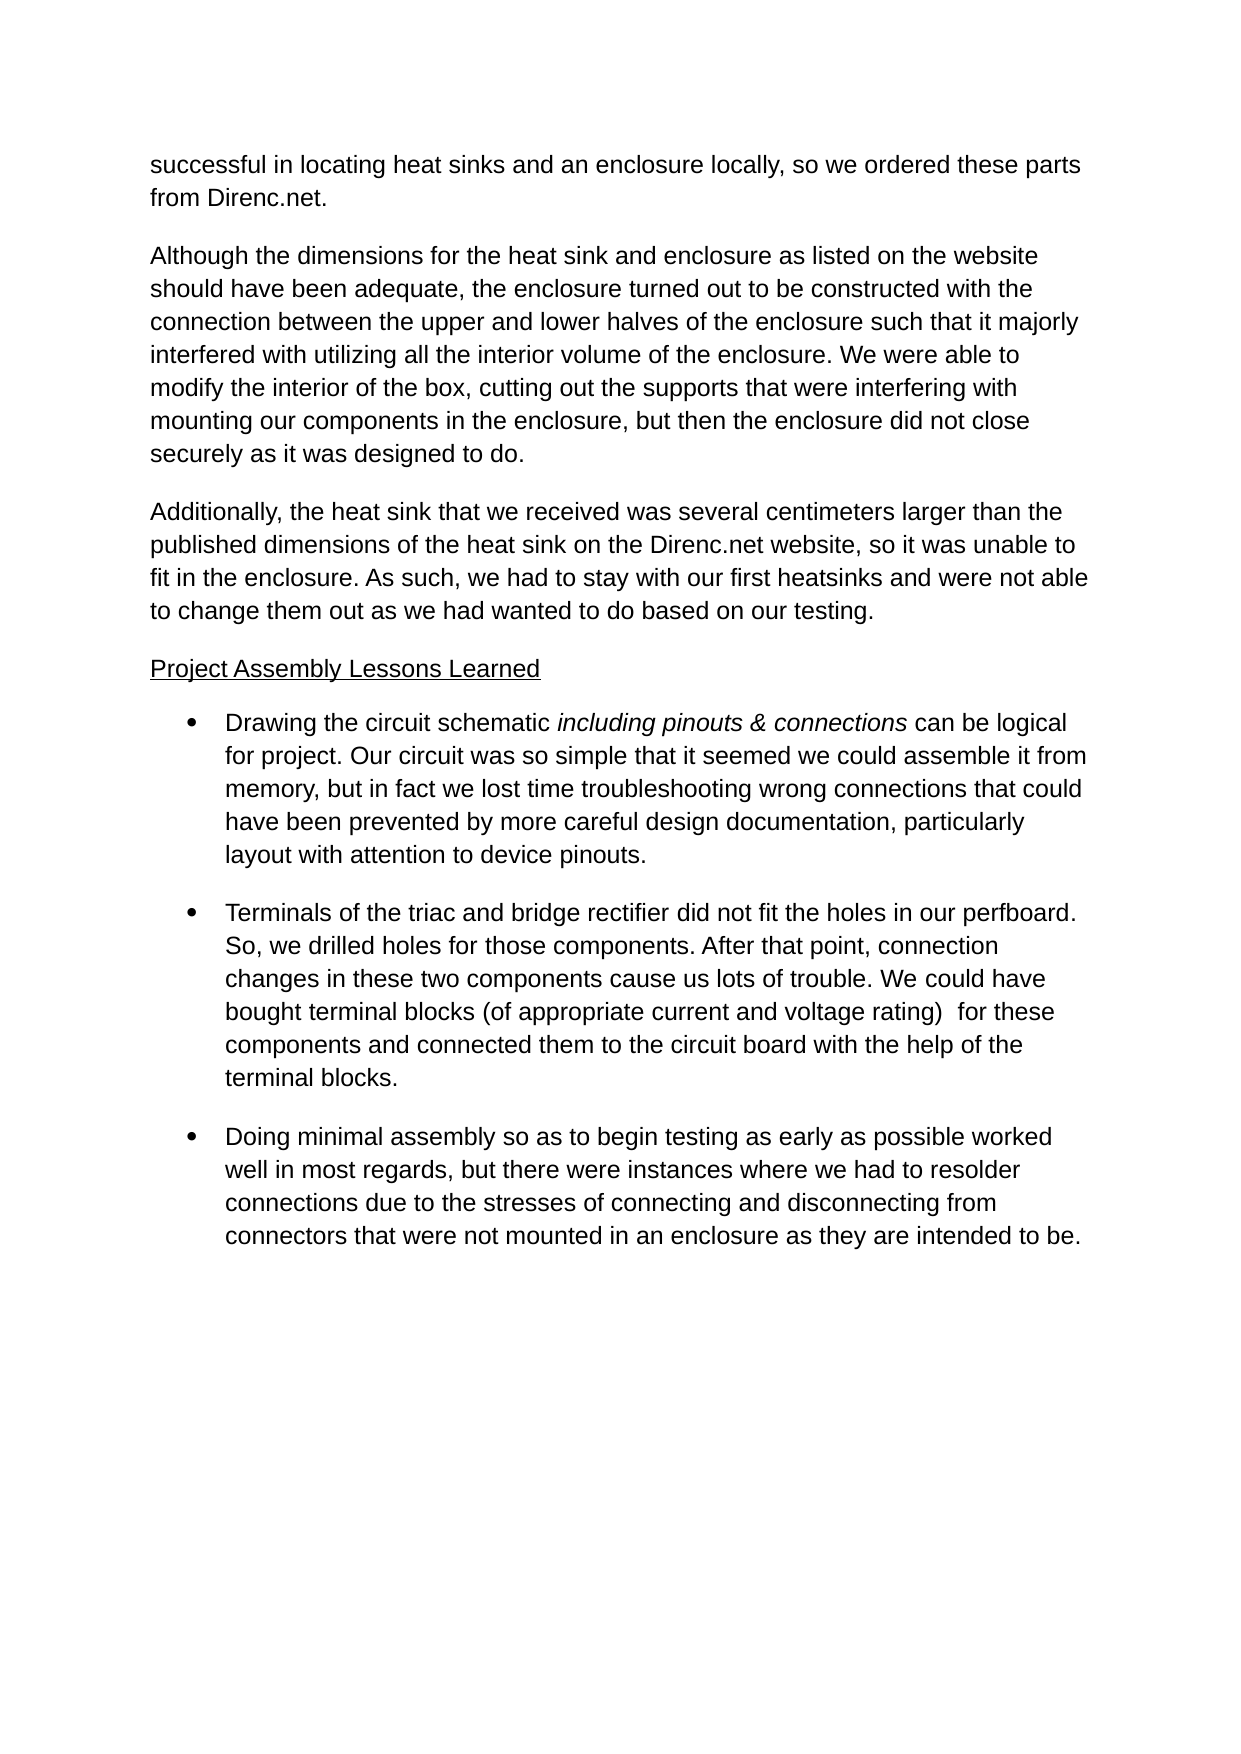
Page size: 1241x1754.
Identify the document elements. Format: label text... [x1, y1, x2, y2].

list Drawing the circuit schematic including pinouts & connections can be logical for project. Our circuit was so simple that it seemed we could assemble it from memory, but in fact we lost time troubleshooting wrong connections that could have been prevented by more careful design documentation, particularly layout with attention to device pinouts. [187, 708, 1090, 869]
text Although the dimensions for the heat sink and enclosure as listed on the website should have been adequate, the enclosure turned out to be constructed with the connection between the upper and lower halves of the enclosure such that it majorly interfered with utilizing all the interior volume of the enclosure. We were able to modify the interior of the box, cutting out the supports that were interfering with mounting our components in the enclosure, but then the enclosure did not close securely as it was designed to do. [150, 241, 1090, 468]
text Additionally, the heat sink that we received was several centimeters larger than the published dimensions of the heat sink on the Direnc.net website, so it was unable to fit in the enclosure. As such, we had to stay with our first heatsinks and were not able to change them out as we had wanted to do based on our testing. [150, 497, 1090, 625]
subtitle Project Assembly Lessons Learned [150, 654, 1090, 683]
list Doing minimal assembly so as to begin testing as early as possible worked well in most regards, but there were instances where we had to resolder connections due to the stresses of connecting and disconnecting from connectors that were not mounted in an enclosure as they are intended to be. [187, 1121, 1090, 1249]
list Terminals of the triac and bridge rectifier did not fit the holes in our perfboard. So, we drilled holes for those components. After that point, connection changes in these two components cause us lots of trouble. We could have bought terminal blocks (of appropriate current and voltage rating) for these components and connected them to the circuit board with the help of the terminal blocks. [187, 898, 1090, 1092]
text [150, 150, 1090, 212]
